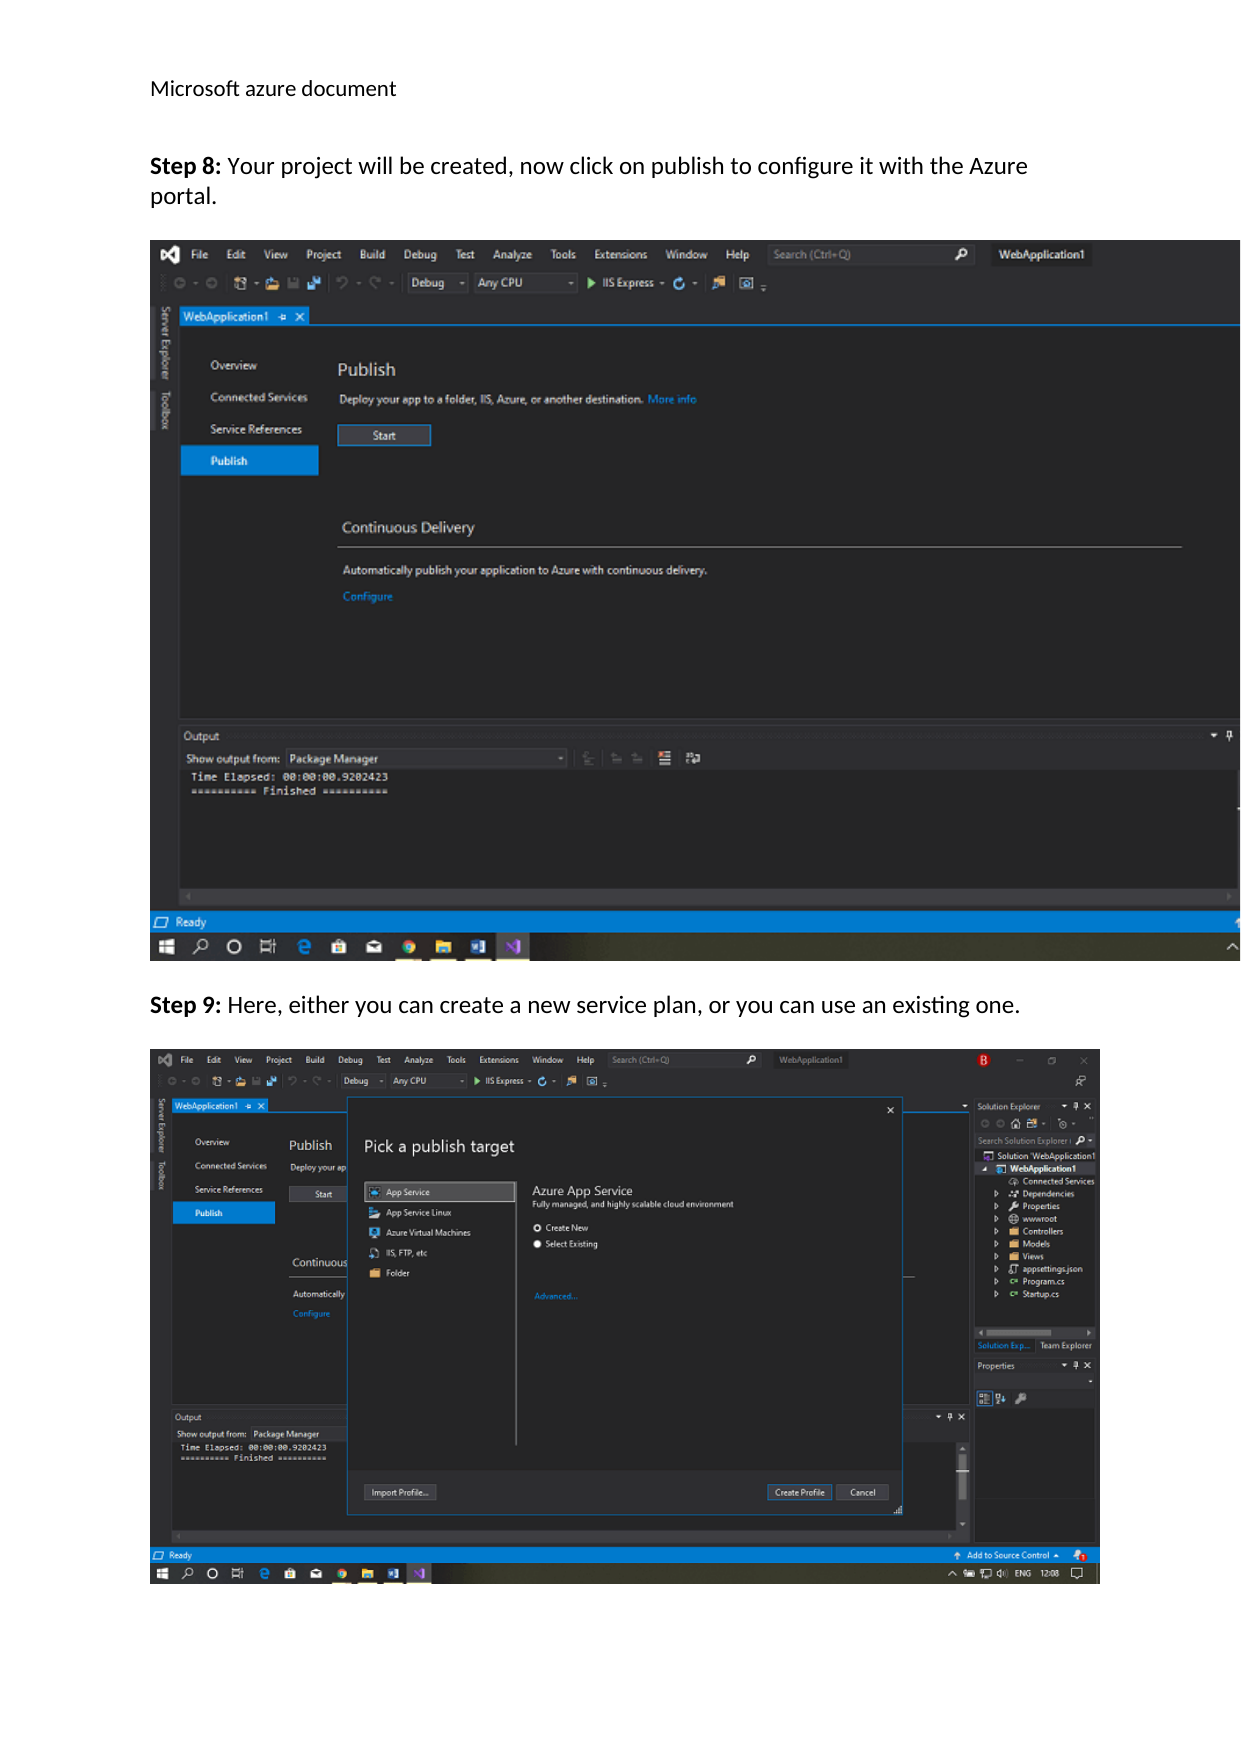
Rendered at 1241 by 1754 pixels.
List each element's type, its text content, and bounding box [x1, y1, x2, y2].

text Step 9: Here, either you can create a new service plan, or you can use an existing one. [150, 990, 1090, 1020]
text Step 8: Your project will be created, now click on publish to configure it with the Azure portal. [150, 150, 1090, 211]
picture [150, 1049, 1100, 1584]
picture [150, 240, 1241, 961]
